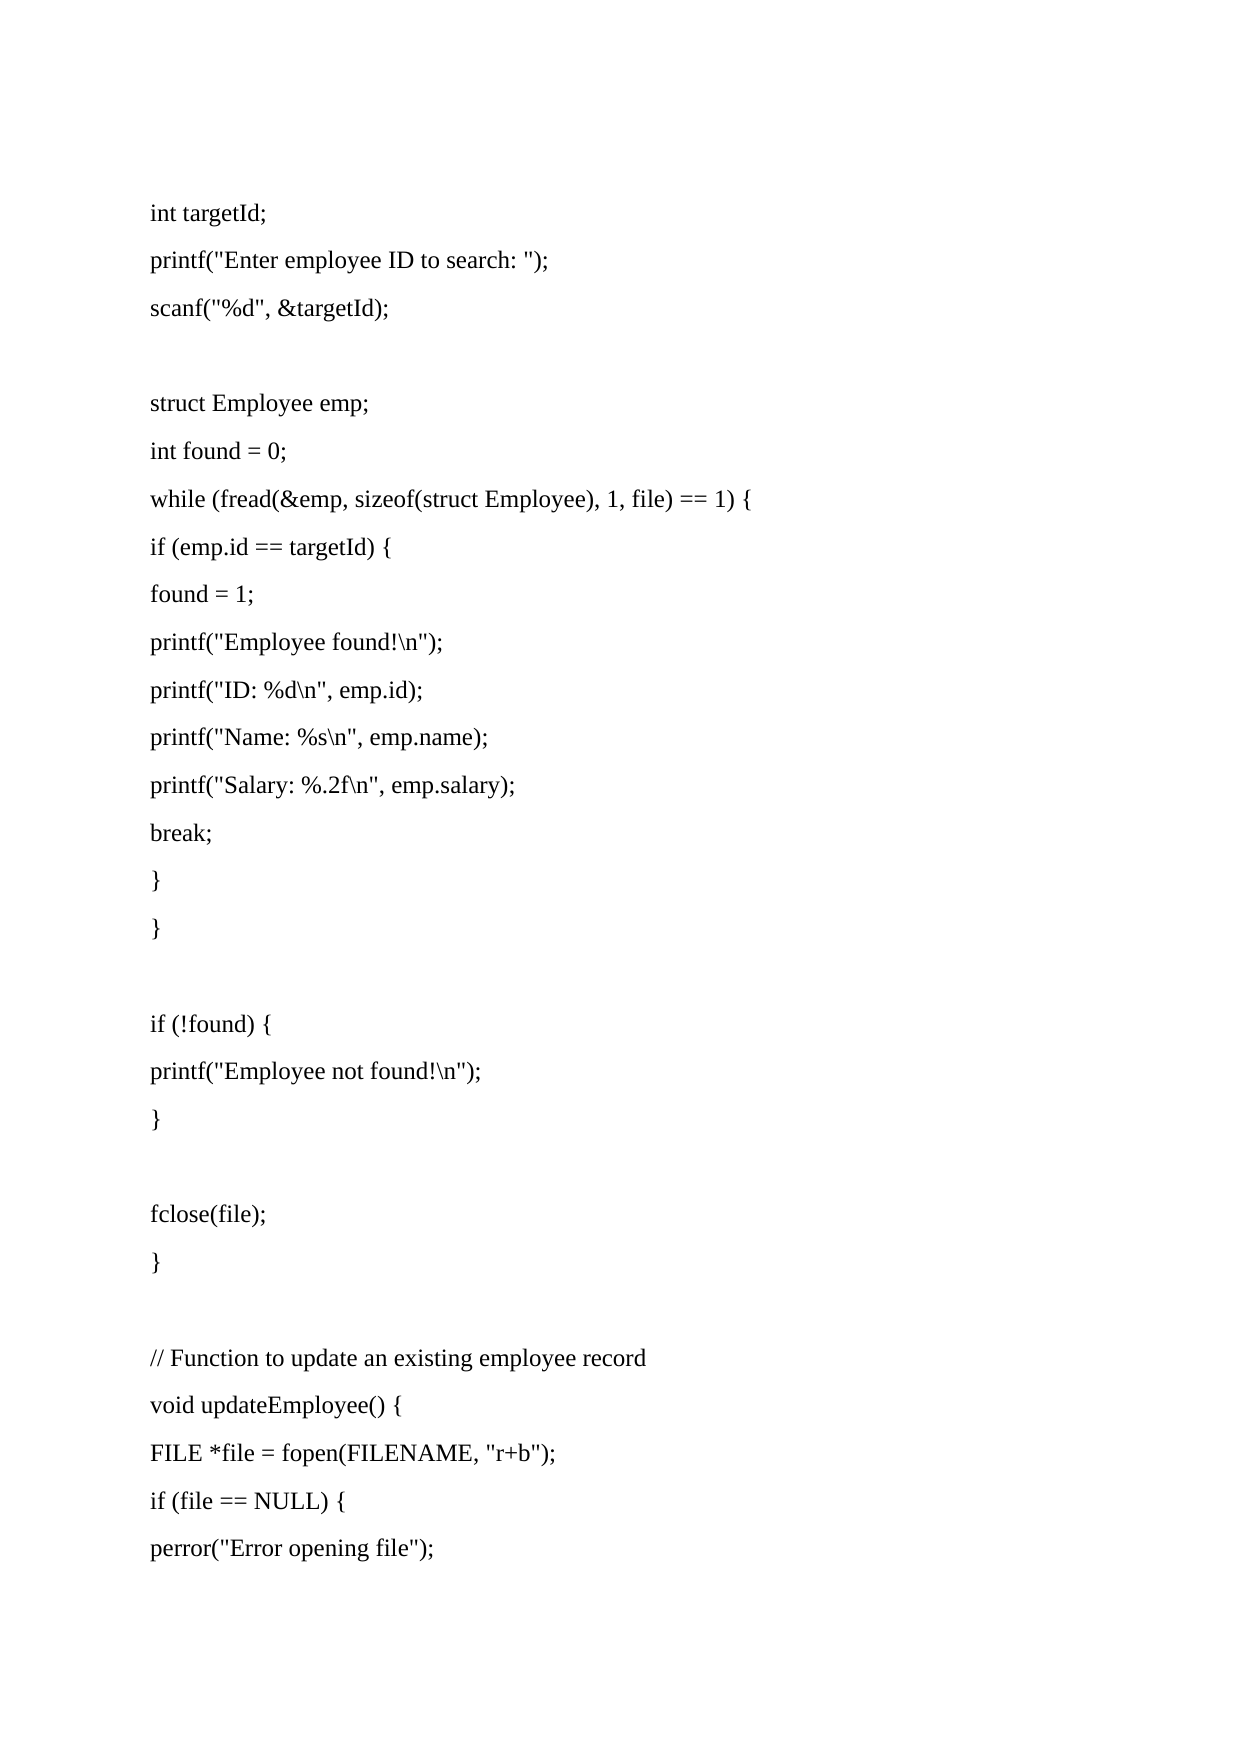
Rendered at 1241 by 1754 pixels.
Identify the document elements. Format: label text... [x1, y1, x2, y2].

text fclose(file); [150, 1199, 1090, 1228]
text if (!found) { [150, 1009, 1090, 1037]
text printf("Enter employee ID to search: "); [150, 245, 1090, 274]
text perror("Error opening file"); [150, 1533, 1090, 1562]
text printf("Employee found!\n"); [150, 627, 1090, 656]
text int found = 0; [150, 436, 1090, 465]
text printf("Name: %s\n", emp.name); [150, 722, 1090, 751]
text printf("Employee not found!\n"); [150, 1056, 1090, 1085]
text printf("ID: %d\n", emp.id); [150, 675, 1090, 703]
text found = 1; [150, 579, 1090, 608]
text void updateEmployee() { [150, 1390, 1090, 1419]
text while (fread(&emp, sizeof(struct Employee), 1, file) == 1) { [150, 484, 1090, 513]
text // Function to update an existing employee record [150, 1343, 1090, 1371]
text scanf("%d", &targetId); [150, 293, 1090, 322]
text } [150, 1247, 1090, 1276]
text struct Employee emp; [150, 388, 1090, 417]
text } [150, 1104, 1090, 1133]
text } [150, 913, 1090, 942]
text } [150, 866, 1090, 894]
text printf("Salary: %.2f\n", emp.salary); [150, 770, 1090, 799]
text int targetId; [150, 198, 1090, 226]
text if (emp.id == targetId) { [150, 532, 1090, 560]
text FILE *file = fopen(FILENAME, "r+b"); [150, 1438, 1090, 1467]
text if (file == NULL) { [150, 1486, 1090, 1514]
text break; [150, 818, 1090, 847]
